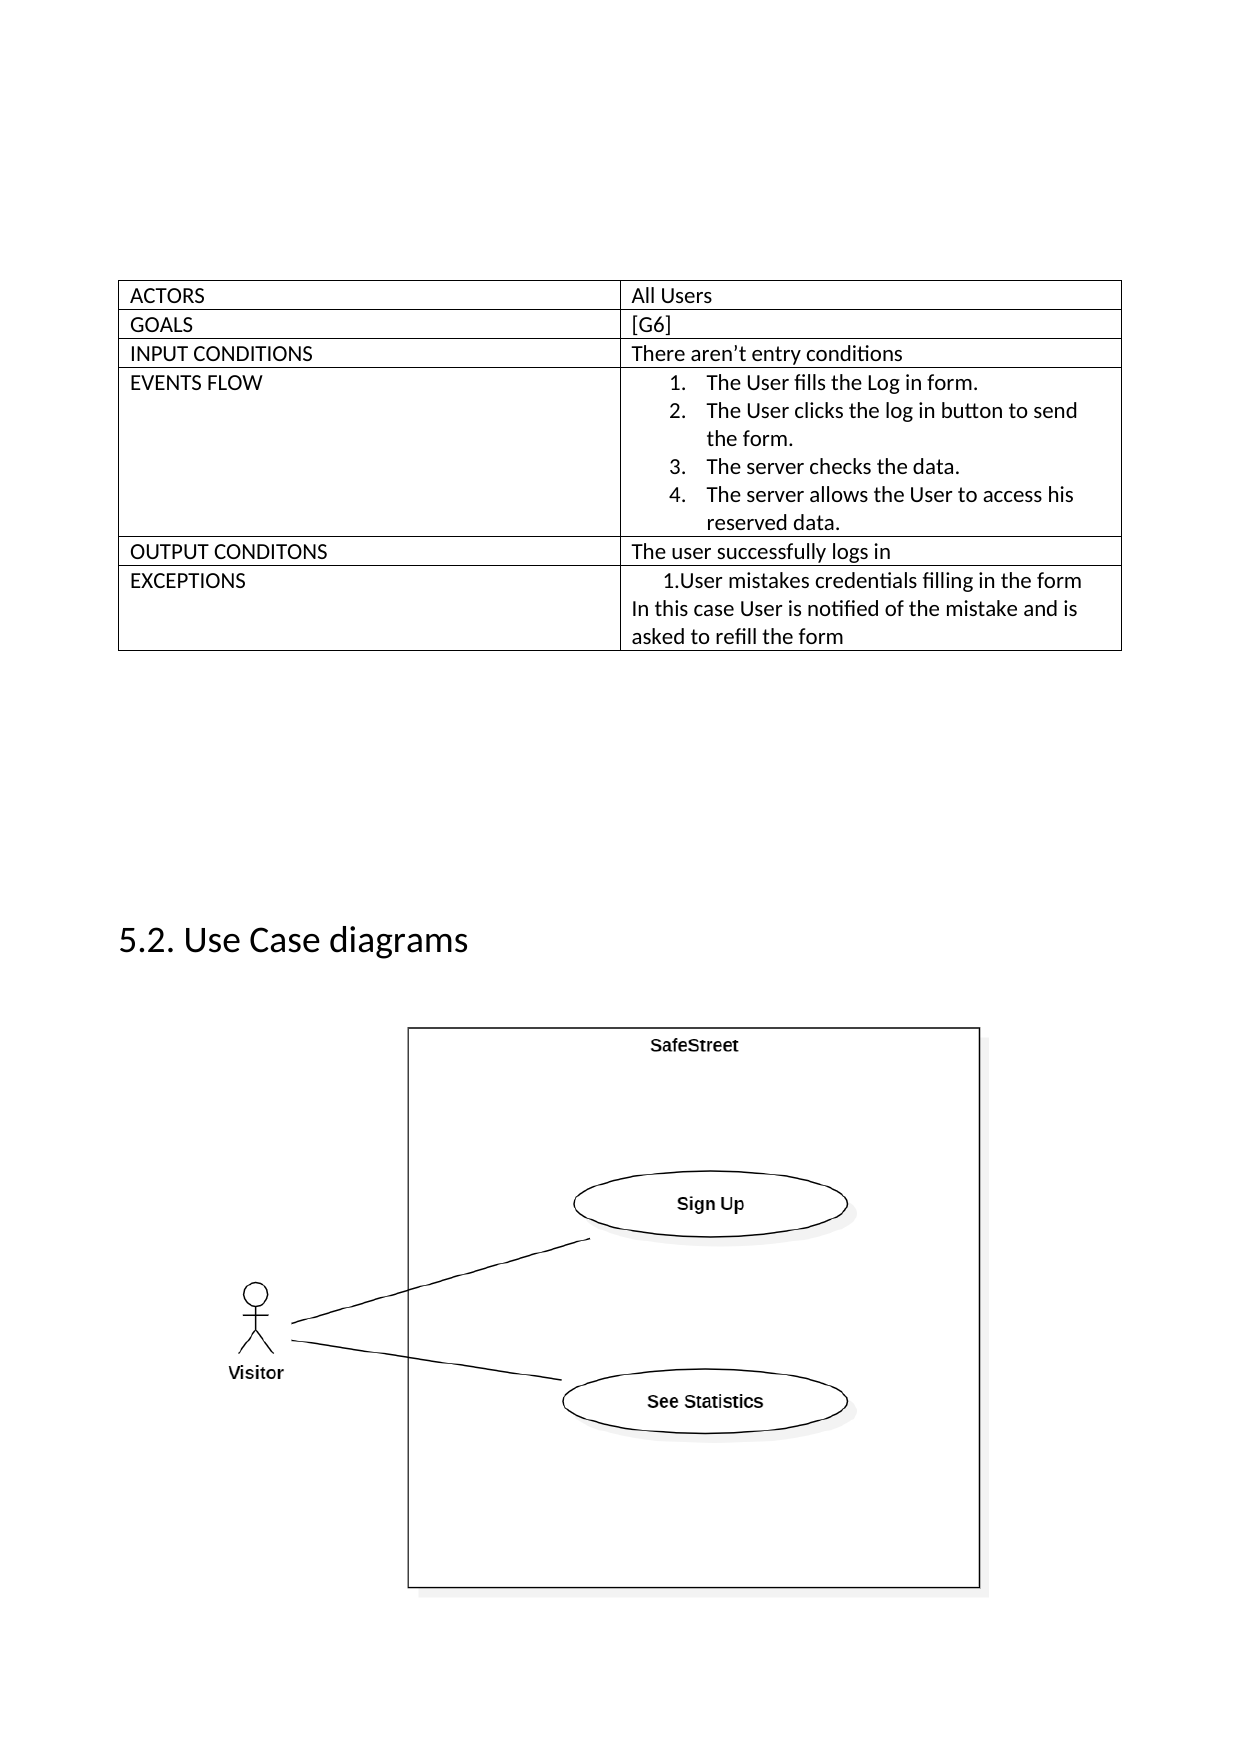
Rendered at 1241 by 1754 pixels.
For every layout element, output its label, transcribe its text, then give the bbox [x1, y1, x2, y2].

table_cell [G6] [621, 310, 1121, 338]
table_header ACTORS [119, 281, 620, 309]
table_cell The user successfully logs in [621, 537, 1121, 565]
table_cell GOALS [119, 310, 620, 338]
table_cell OUTPUT CONDITONS [119, 537, 620, 565]
table_cell The User fills the Log in form. The User clicks the log in button to send the form. The server checks the data. The server allows the User to access his reserved data. [621, 368, 1121, 536]
text 5.2. Use Case diagrams [118, 916, 1122, 962]
table_cell 1.User mistakes credentials filling in the form In this case User is notified of the mistake and is asked to refill the form [621, 566, 1121, 650]
table_header All Users [621, 281, 1121, 309]
table_cell There aren’t entry conditions [621, 339, 1121, 367]
picture [224, 1002, 1016, 1617]
table_cell EXCEPTIONS [119, 566, 620, 650]
table_cell EVENTS FLOW [119, 368, 620, 536]
table_cell INPUT CONDITIONS [119, 339, 620, 367]
